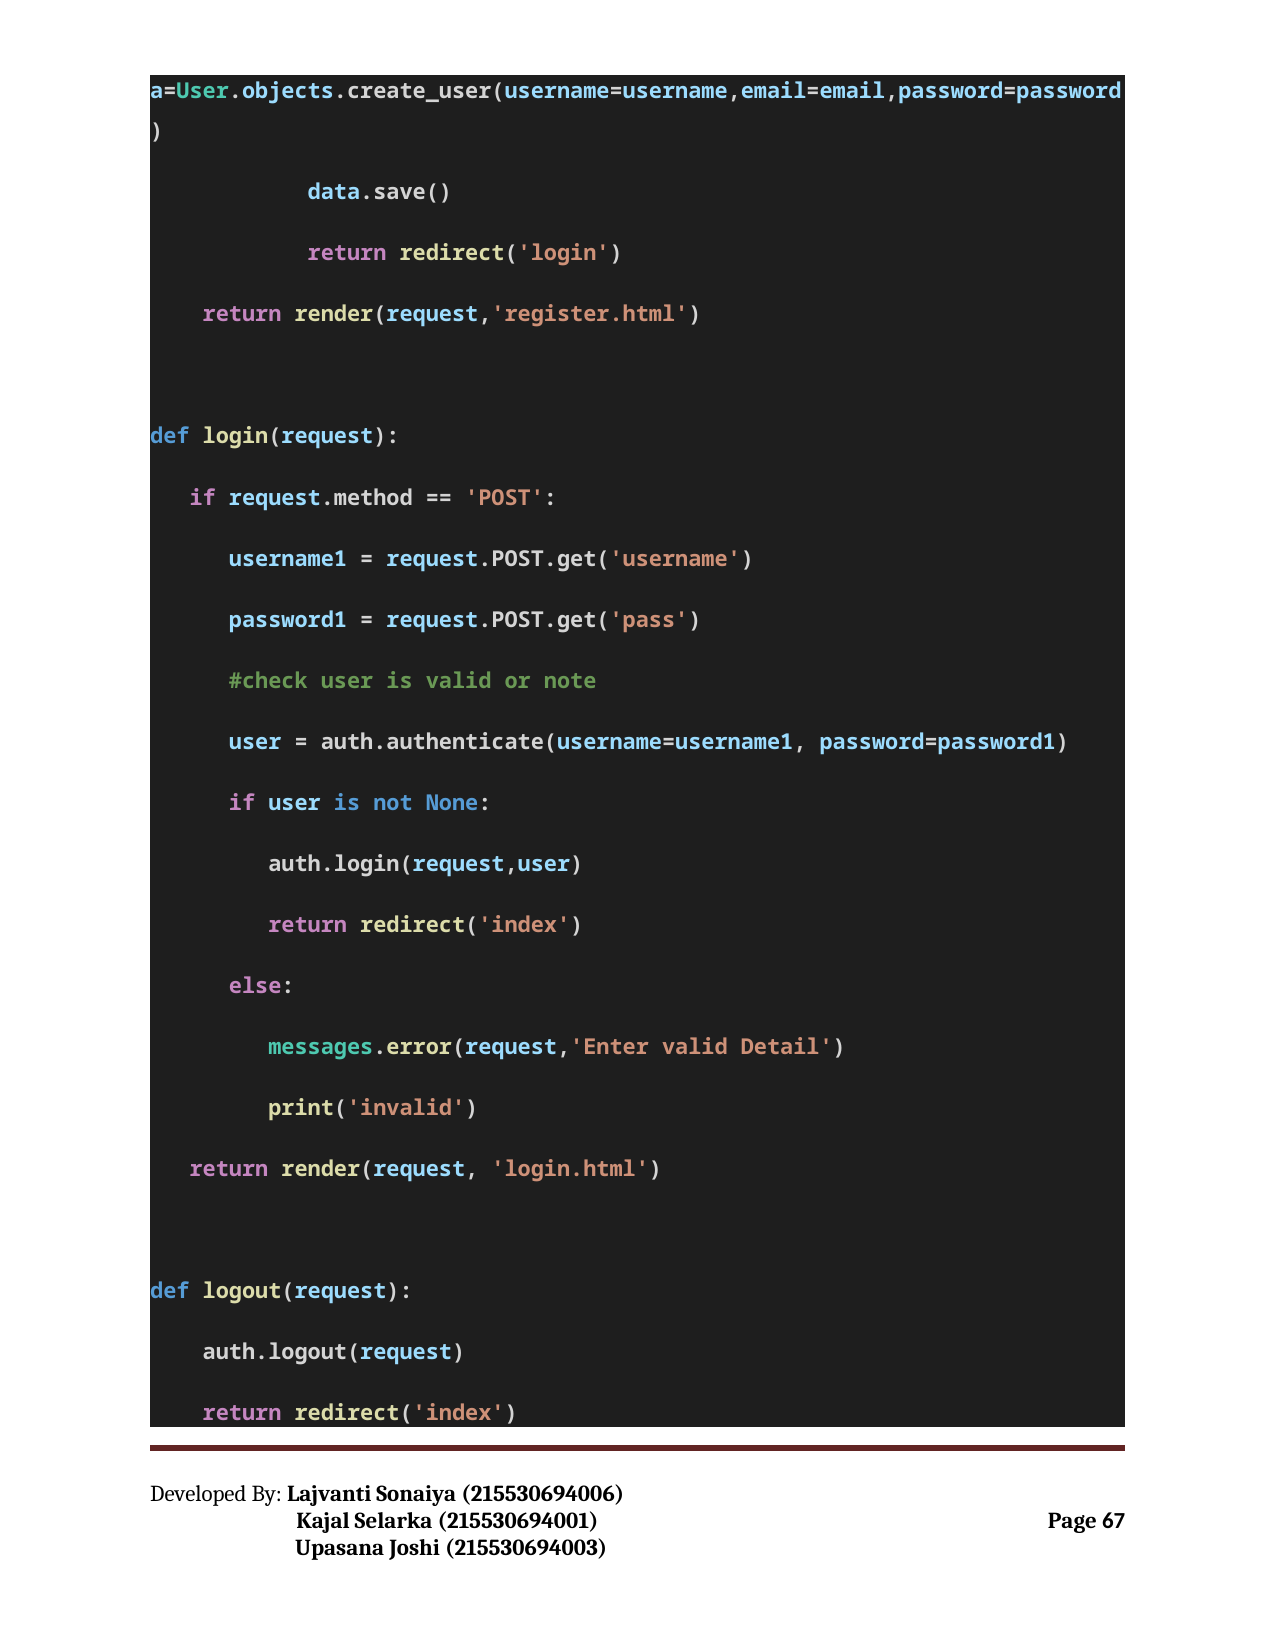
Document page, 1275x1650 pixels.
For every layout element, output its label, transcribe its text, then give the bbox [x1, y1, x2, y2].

text return redirect('login') [150, 237, 1125, 267]
text messages.error(request,'Enter valid Detail') [150, 1031, 1125, 1061]
text return render(request,'register.html') [150, 298, 1125, 328]
text return redirect('index') [150, 909, 1125, 938]
text user = auth.authenticate(username=username1, password=password1) [150, 726, 1125, 755]
text auth.logout(request) [150, 1336, 1125, 1366]
text print('invalid') [150, 1092, 1125, 1122]
text else: [150, 970, 1125, 999]
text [150, 75, 1125, 145]
text return redirect('index') [150, 1397, 1125, 1427]
text data.save() [150, 176, 1125, 206]
text if request.method == 'POST': [150, 481, 1125, 511]
text username1 = request.POST.get('username') [150, 542, 1125, 572]
text def logout(request): [150, 1275, 1125, 1305]
text auth.login(request,user) [150, 848, 1125, 877]
text #check user is valid or note [150, 664, 1125, 694]
text return render(request, 'login.html') [150, 1153, 1125, 1183]
text def login(request): [150, 420, 1125, 450]
text password1 = request.POST.get('pass') [150, 603, 1125, 633]
text if user is not None: [150, 787, 1125, 816]
